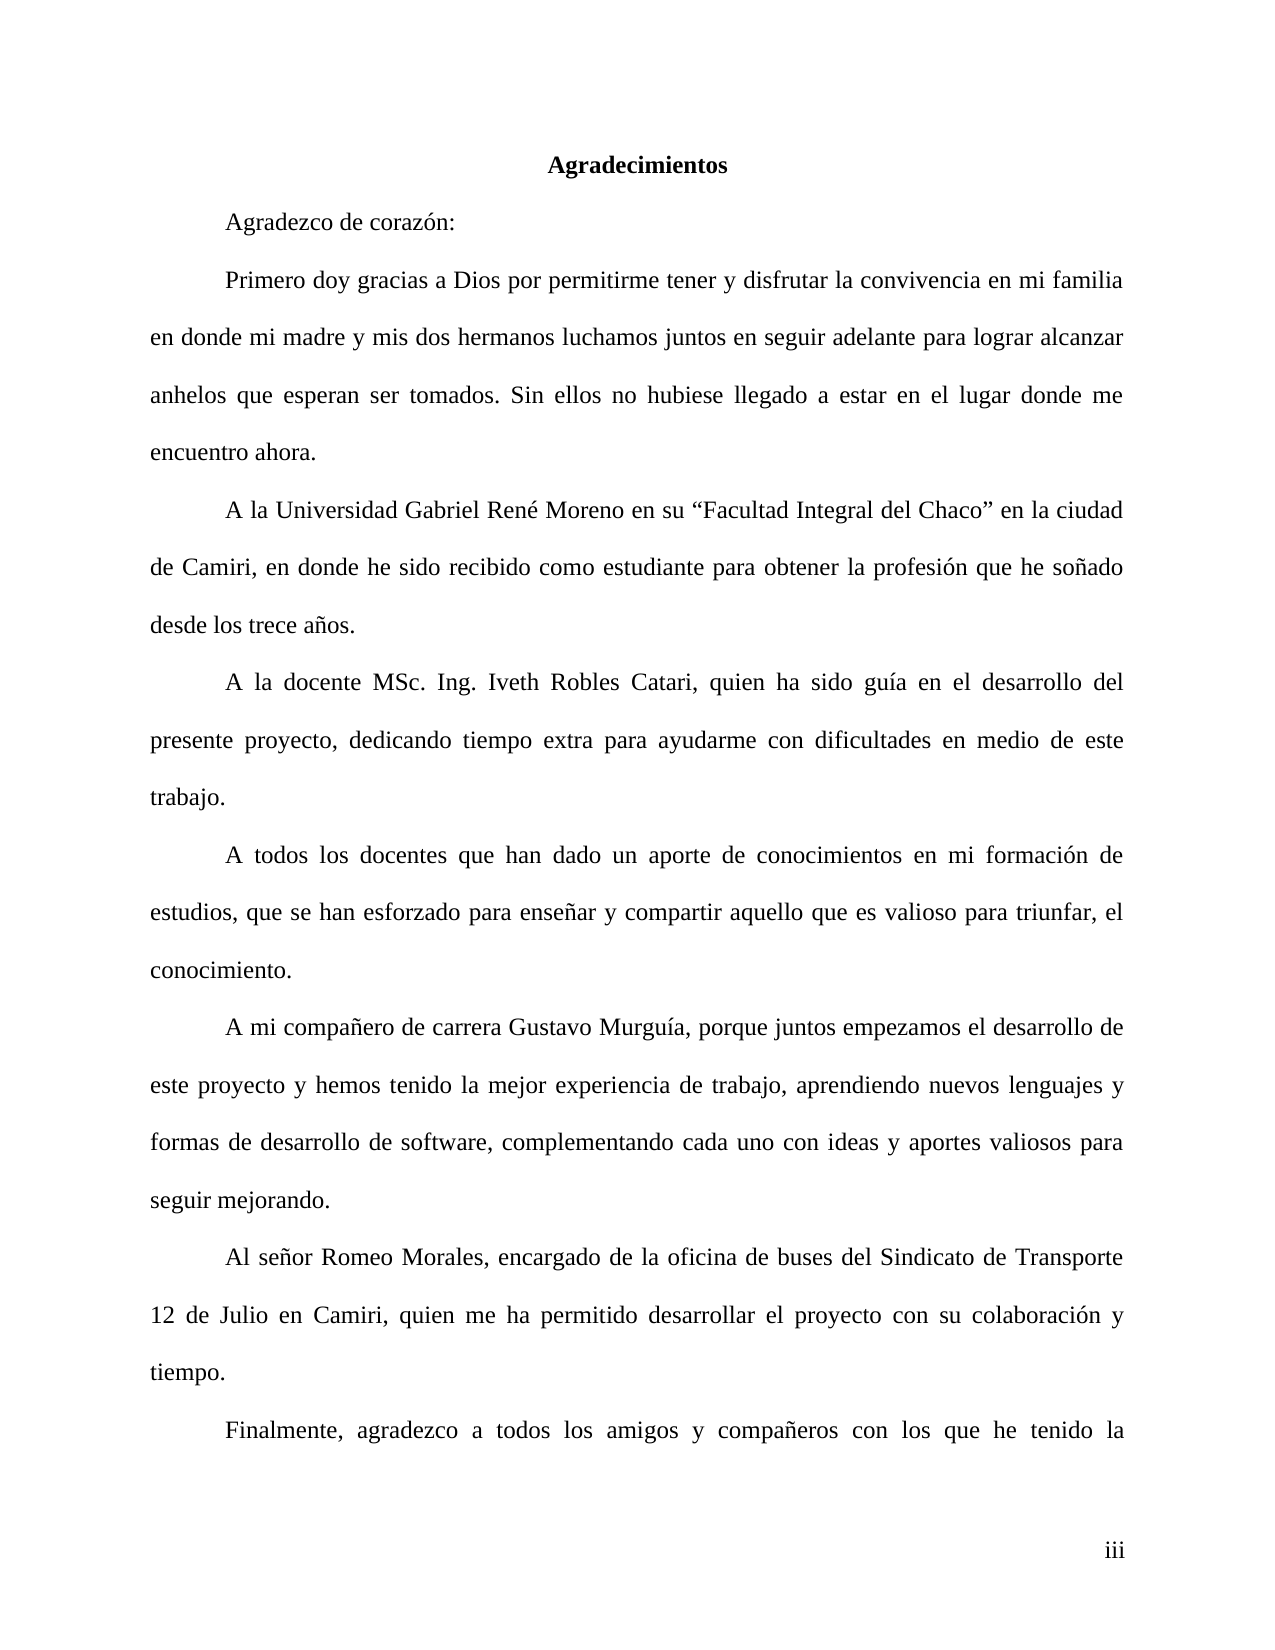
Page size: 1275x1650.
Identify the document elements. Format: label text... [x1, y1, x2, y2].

text A mi compañero de carrera Gustavo Murguía, porque juntos empezamos el desarrollo de este proyecto y hemos tenido la mejor experiencia de trabajo, aprendiendo nuevos lenguajes y formas de desarrollo de software, complementando cada uno con ideas y aportes valiosos para seguir mejorando. [150, 1012, 1125, 1214]
text A la docente MSc. Ing. Iveth Robles Catari, quien ha sido guía en el desarrollo del presente proyecto, dedicando tiempo extra para ayudarme con dificultades en medio de este trabajo. [150, 667, 1125, 811]
text Agradezco de corazón: [150, 207, 1125, 236]
text Primero doy gracias a Dios por permitirme tener y disfrutar la convivencia en mi familia en donde mi madre y mis dos hermanos luchamos juntos en seguir adelante para lograr alcanzar anhelos que esperan ser tomados. Sin ellos no hubiese llegado a estar en el lugar donde me encuentro ahora. [150, 265, 1125, 466]
text A la Universidad Gabriel René Moreno en su “Facultad Integral del Chaco” en la ciudad de Camiri, en donde he sido recibido como estudiante para obtener la profesión que he soñado desde los trece años. [150, 495, 1125, 639]
text A todos los docentes que han dado un aporte de conocimientos en mi formación de estudios, que se han esforzado para enseñar y compartir aquello que es valioso para triunfar, el conocimiento. [150, 840, 1125, 984]
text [150, 1415, 1125, 1444]
text Agradecimientos [150, 150, 1125, 179]
text Al señor Romeo Morales, encargado de la oficina de buses del Sindicato de Transporte 12 de Julio en Camiri, quien me ha permitido desarrollar el proyecto con su colaboración y tiempo. [150, 1242, 1125, 1386]
